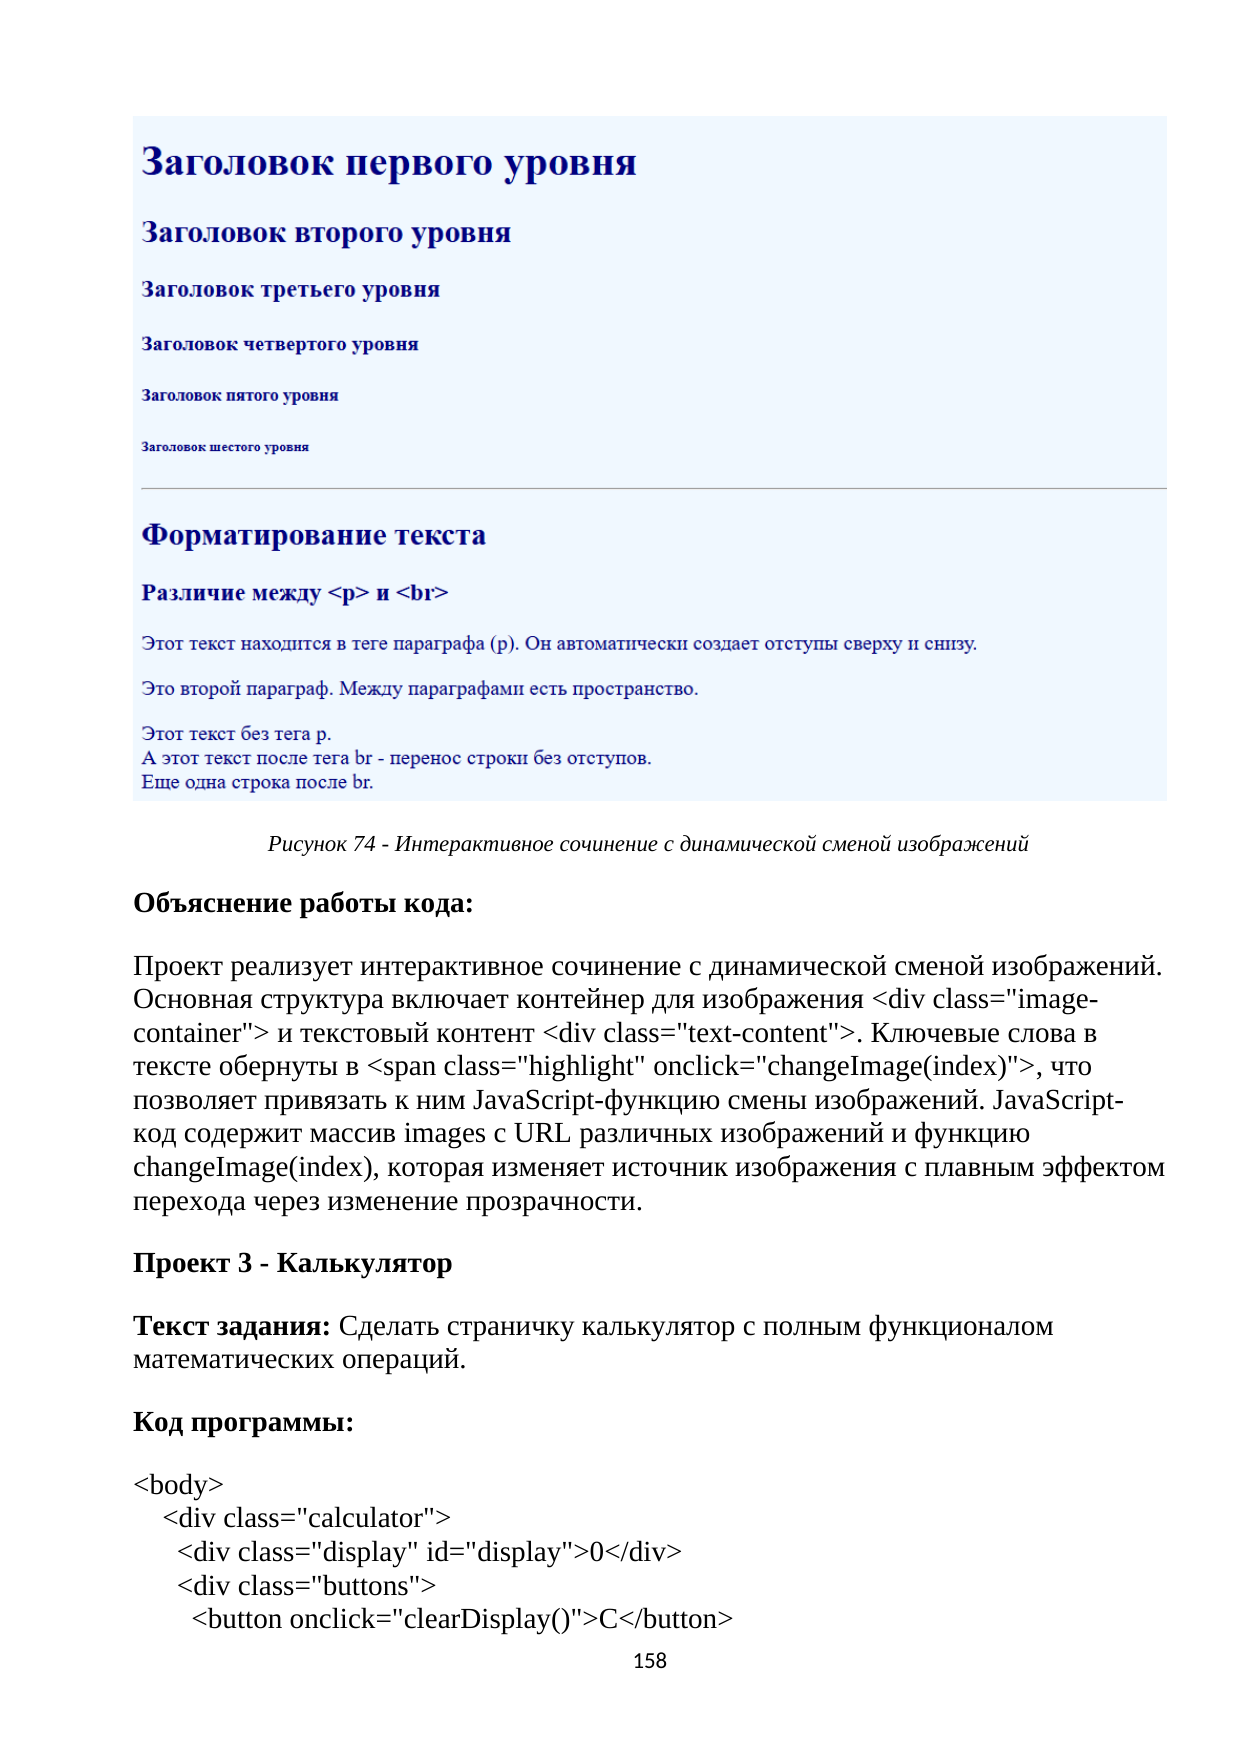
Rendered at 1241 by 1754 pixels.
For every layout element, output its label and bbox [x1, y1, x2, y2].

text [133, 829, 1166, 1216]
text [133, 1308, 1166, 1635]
picture [132, 116, 1167, 801]
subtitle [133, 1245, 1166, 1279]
